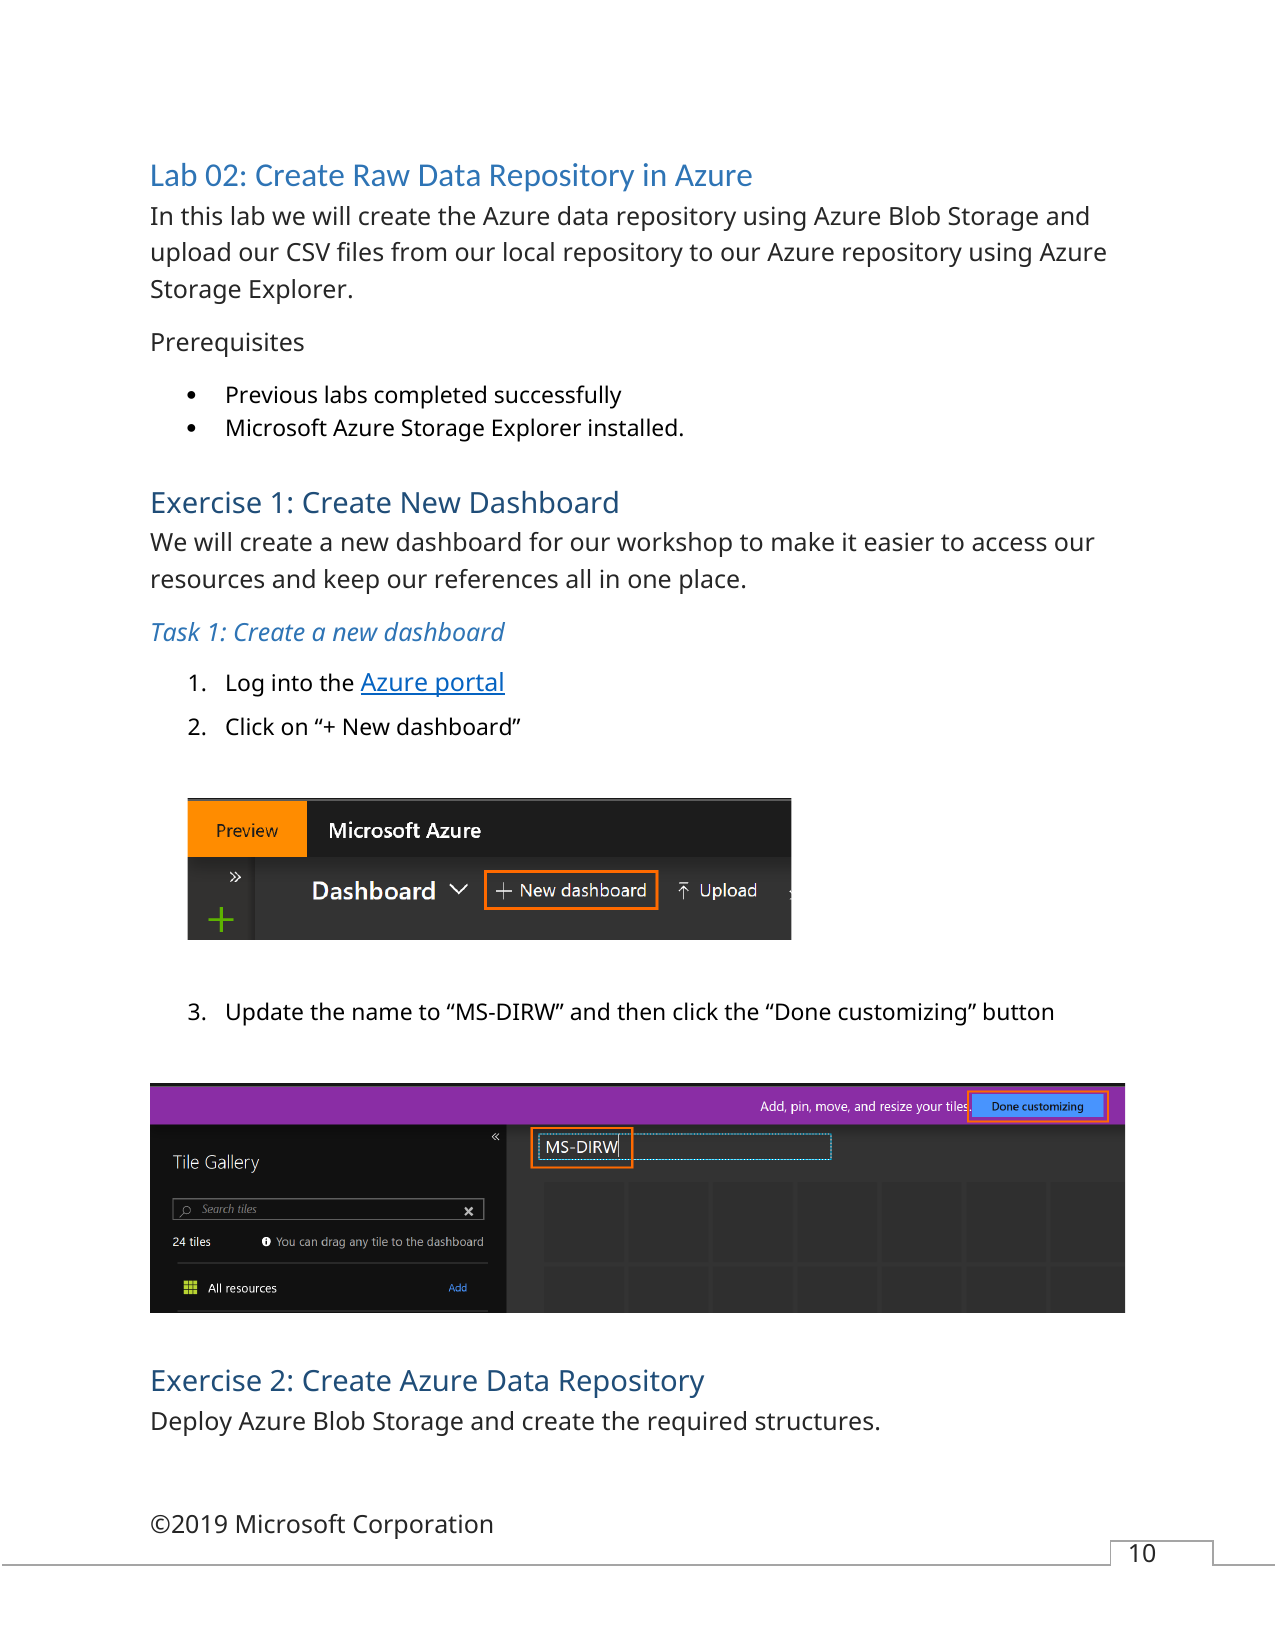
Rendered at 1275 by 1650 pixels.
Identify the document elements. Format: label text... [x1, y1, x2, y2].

list Microsoft Azure Storage Explorer installed. [187, 412, 1125, 443]
text Exercise 1: Create New Dashboard [150, 482, 1125, 522]
text Deploy Azure Blob Storage and create the required structures. [150, 1403, 1125, 1437]
text Prerequisites [150, 325, 1125, 359]
picture [187, 798, 792, 940]
list Click on “+ New dashboard” [187, 711, 1125, 742]
subtitle Lab 02: Create Raw Data Repository in Azure [150, 154, 1125, 195]
picture [150, 1083, 1125, 1313]
subtitle Task 1: Create a new dashboard [150, 615, 1125, 649]
text We will create a new dashboard for our workshop to make it easier to access our resources and keep our references all in one place. [150, 525, 1125, 596]
list Update the name to “MS-DIRW” and then click the “Done customizing” button [187, 996, 1125, 1027]
list Log into the Azure portal [187, 664, 1125, 698]
text In this lab we will create the Azure data repository using Azure Blob Storage and upload our CSV files from our local repository to our Azure repository using Azure Storage Explorer. [150, 198, 1125, 306]
list Previous labs completed successfully [187, 378, 1125, 410]
text Exercise 2: Create Azure Data Repository [150, 1361, 1125, 1400]
